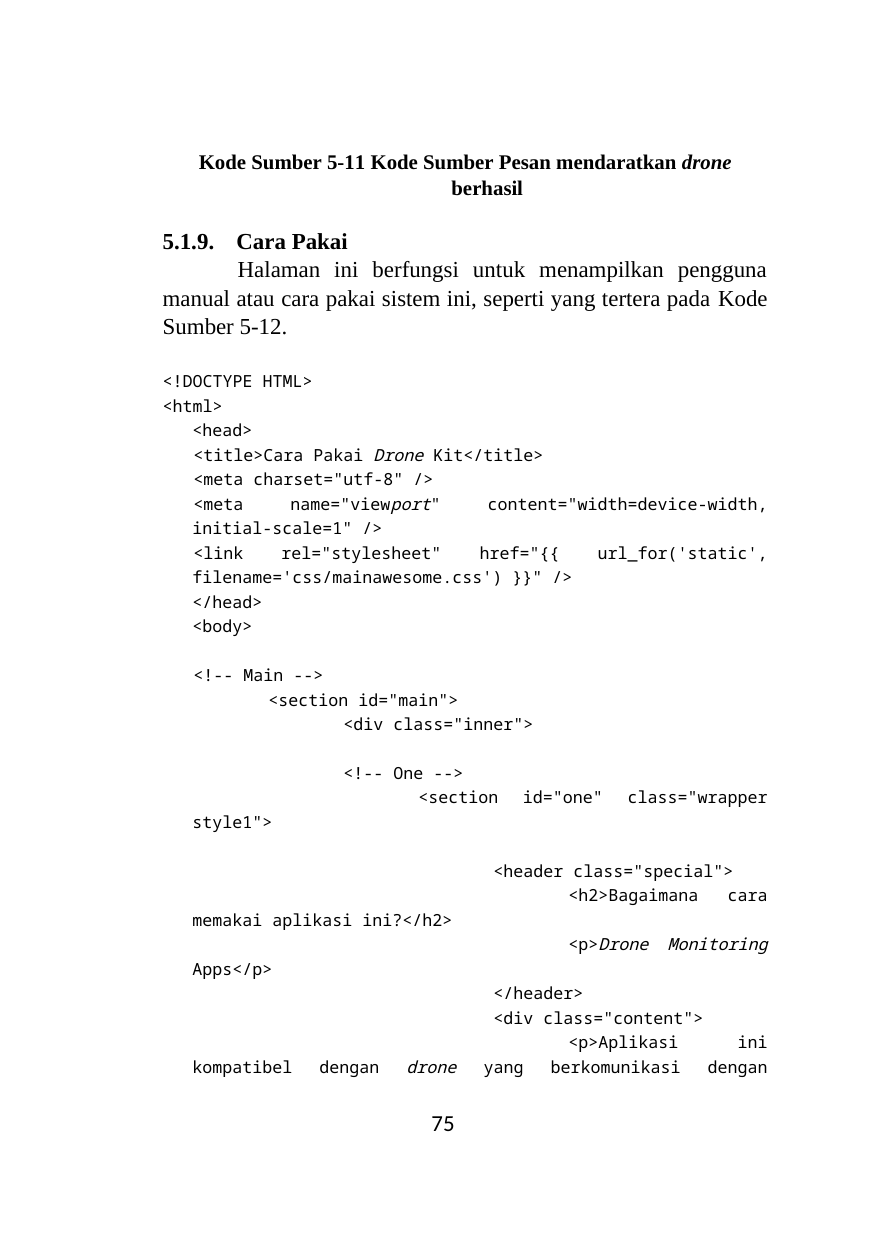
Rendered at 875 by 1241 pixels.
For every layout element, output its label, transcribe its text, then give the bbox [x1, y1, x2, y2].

list <link rel="stylesheet" href="{{ url_for('static', filename='css/mainawesome.css') }}" /> [162, 541, 767, 588]
list <body> [162, 615, 767, 637]
list <meta charset="utf-8" /> [162, 468, 767, 491]
list <p>Drone Monitoring Apps</p> [162, 933, 767, 980]
list <div class="inner"> [162, 713, 767, 735]
list <div class="content"> [162, 1006, 767, 1029]
list <!-- One --> [162, 762, 767, 784]
list <title>Cara Pakai Drone Kit</title> [162, 443, 767, 466]
list Kode Sumber 5-11 Kode Sumber Pesan mendaratkan drone berhasil [162, 150, 767, 200]
list <!-- Main --> [162, 664, 767, 686]
list Halaman ini berfungsi untuk menampilkan pengguna manual atau cara pakai sistem ini, seperti yang tertera pada Kode Sumber 5-12. [162, 256, 767, 339]
list </header> [162, 982, 767, 1005]
list <section id="main"> [162, 688, 767, 711]
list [162, 1031, 767, 1078]
list </head> [162, 590, 767, 613]
list <section id="one" class="wrapper style1"> [162, 786, 767, 833]
list <html> [162, 394, 767, 417]
list Cara Pakai [162, 228, 767, 254]
list <header class="special"> [162, 859, 767, 882]
list <head> [162, 419, 767, 442]
list <meta name="viewport" content="width=device-width, initial-scale=1" /> [162, 492, 767, 539]
list <h2>Bagaimana cara memakai aplikasi ini?</h2> [162, 884, 767, 931]
list <!DOCTYPE HTML> [162, 370, 767, 393]
